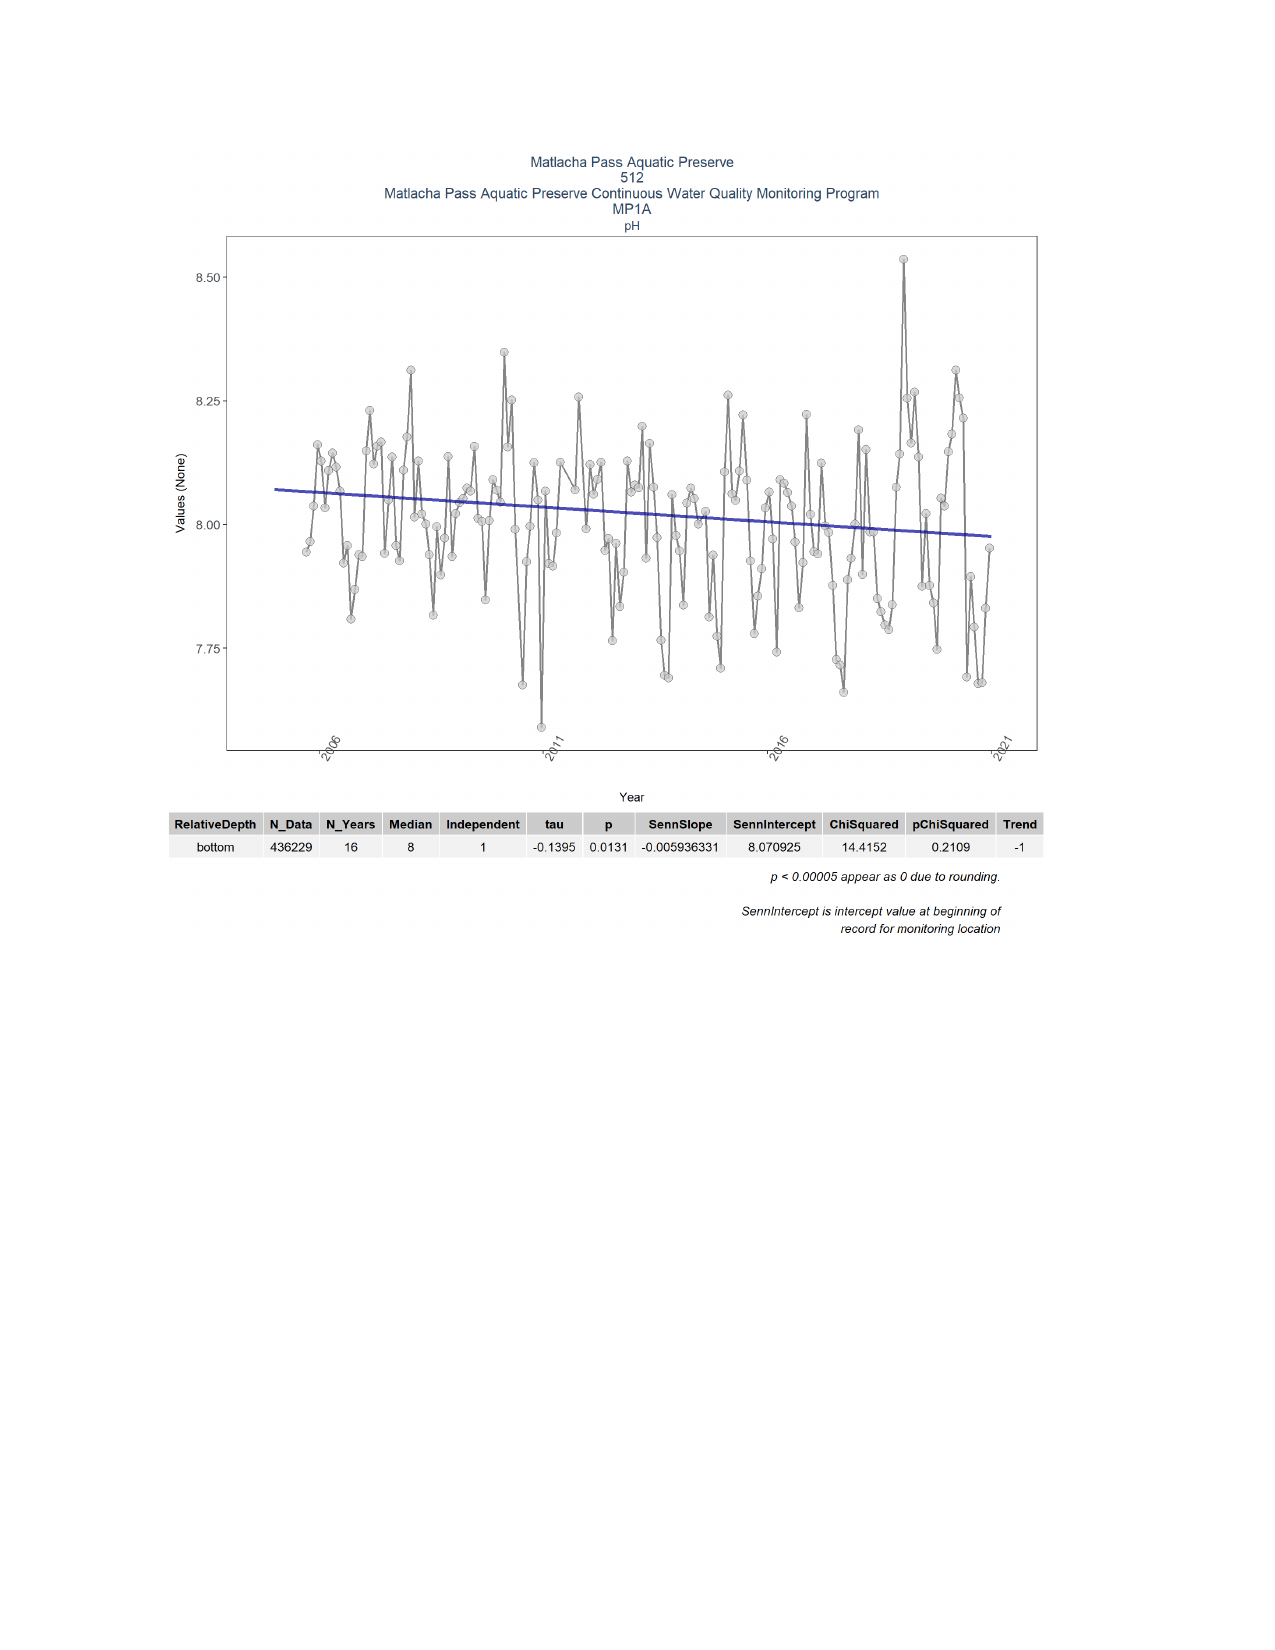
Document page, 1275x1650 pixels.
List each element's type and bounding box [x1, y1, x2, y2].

picture [168, 150, 1044, 938]
